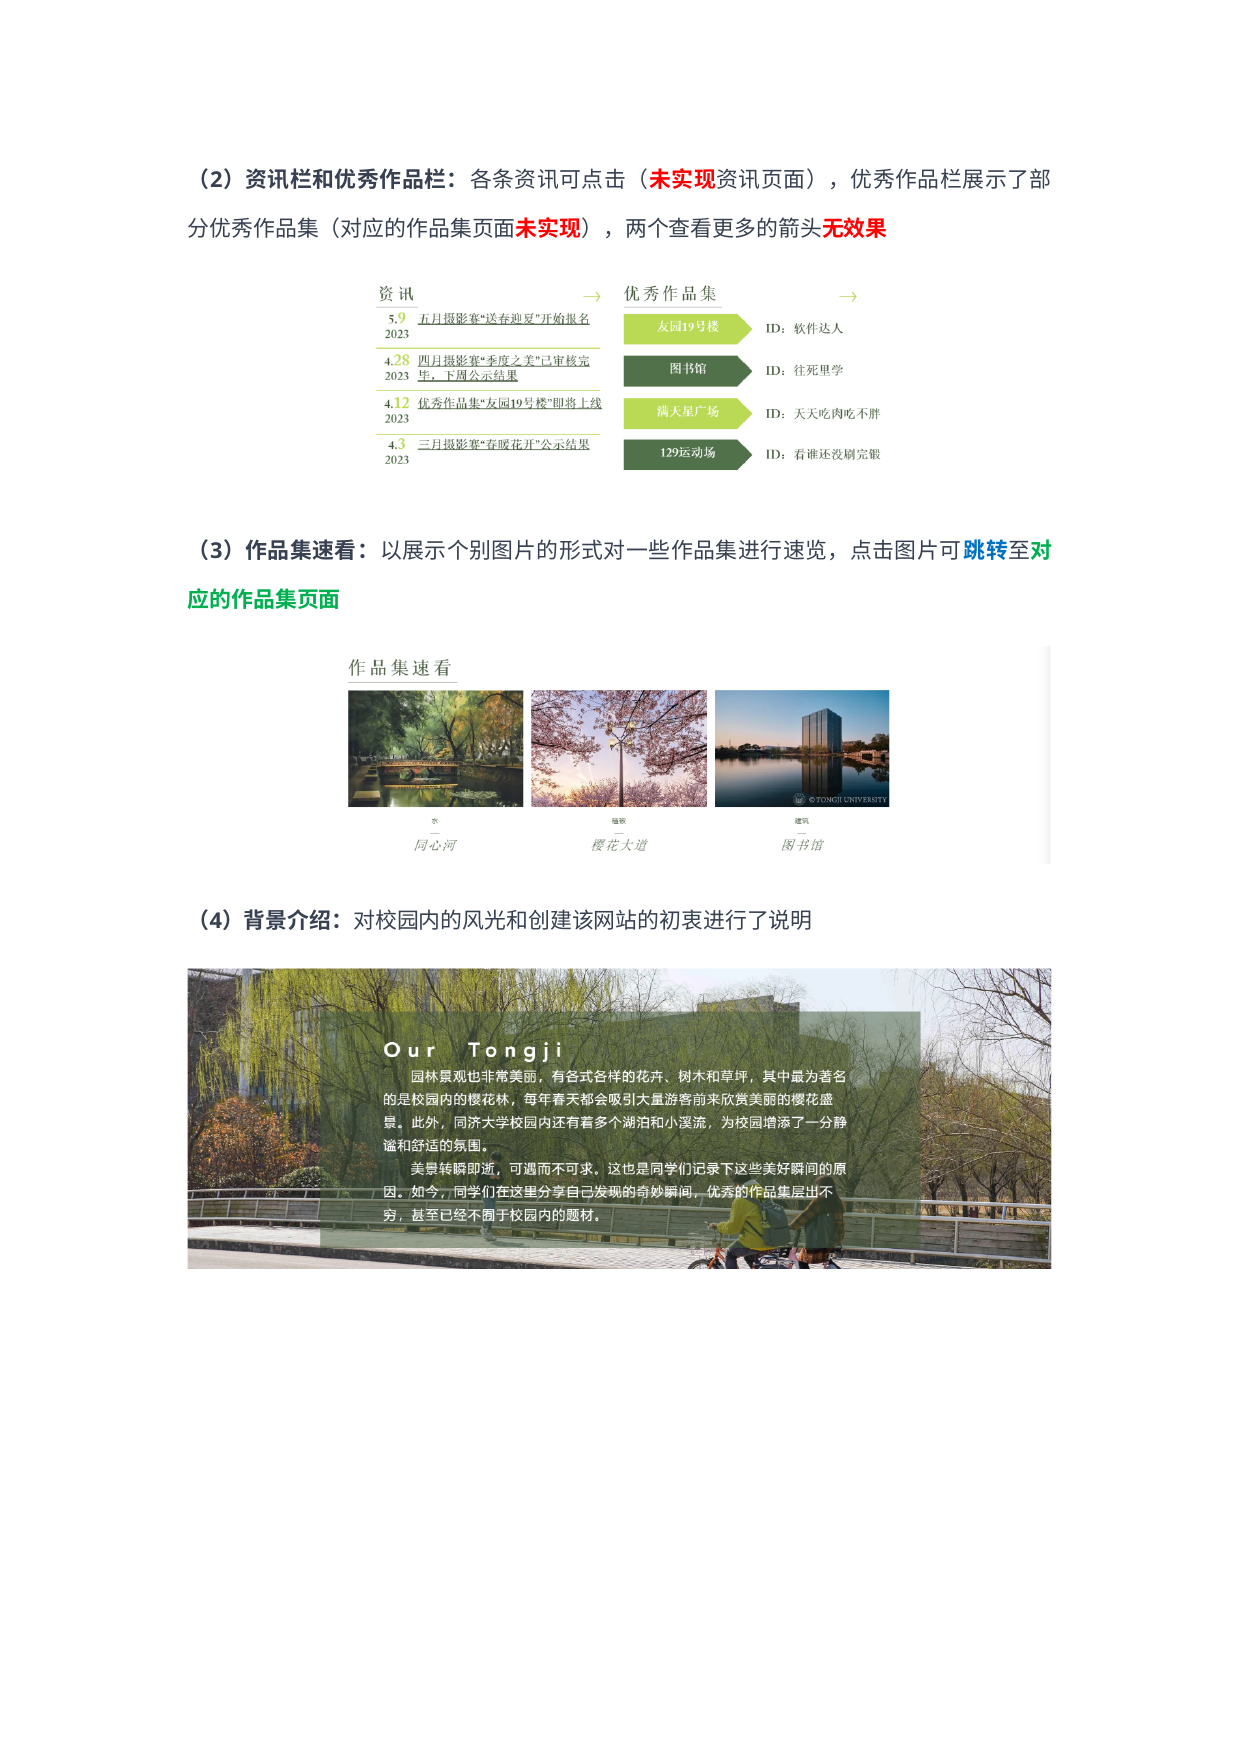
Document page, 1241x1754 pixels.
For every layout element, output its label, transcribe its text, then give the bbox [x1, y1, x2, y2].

picture [187, 646, 1051, 864]
picture [187, 275, 1051, 485]
text （3）作品集速看：以展示个别图片的形式对一些作品集进行速览，点击图片可跳转至对应的作品集页面 [187, 533, 1053, 614]
picture [187, 967, 1052, 1269]
text （2）资讯栏和优秀作品栏：各条资讯可点击（未实现资讯页面），优秀作品栏展示了部分优秀作品集（对应的作品集页面未实现），两个查看更多的箭头无效果 [187, 162, 1053, 243]
text （4）背景介绍：对校园内的风光和创建该网站的初衷进行了说明 [187, 903, 1053, 936]
